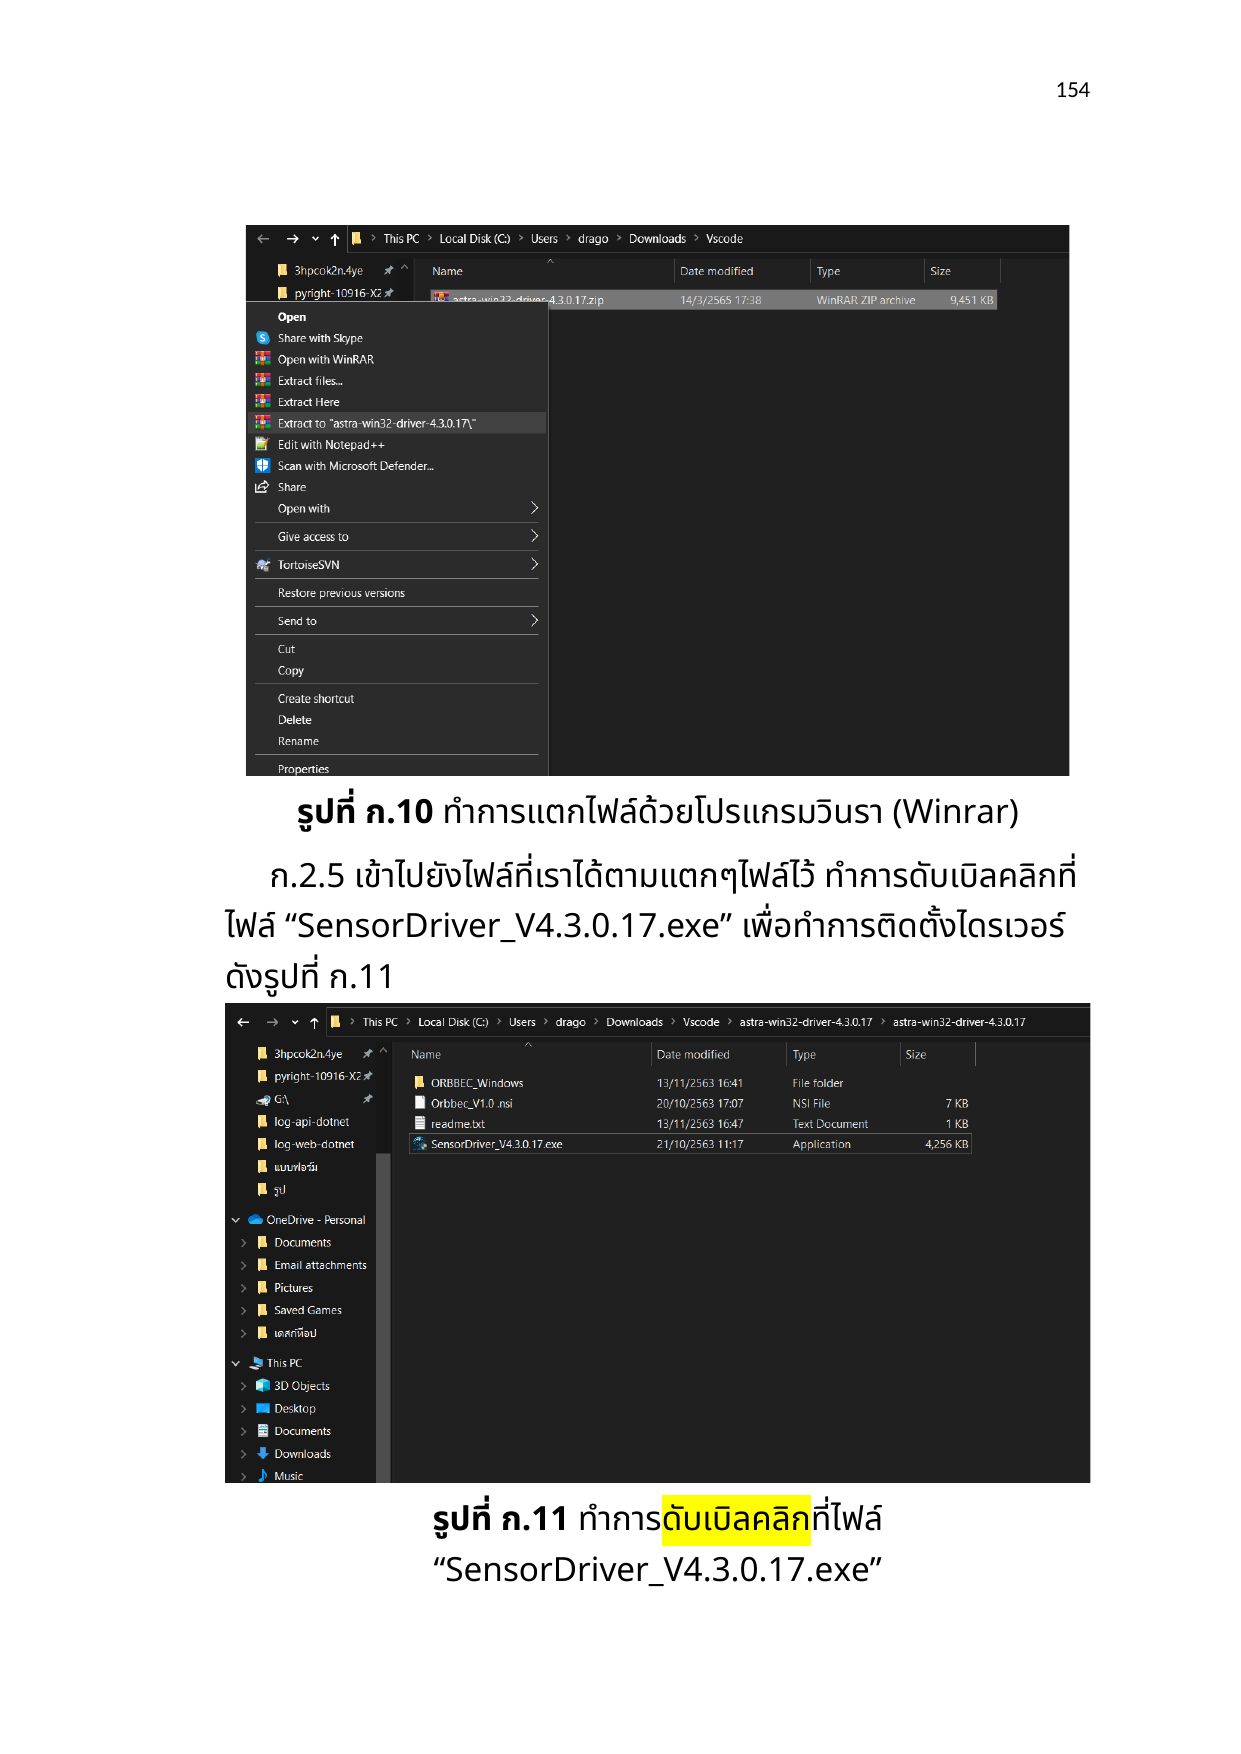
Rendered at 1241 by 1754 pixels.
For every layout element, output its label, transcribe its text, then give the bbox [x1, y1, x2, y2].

picture [225, 1003, 1091, 1483]
text ก.2.5 เข้าไปยังไฟล์ที่เราได้ตามแตกๆไฟล์ไว้ ทำการดับเบิลคลิกที่ไฟล์ “SensorDriver_V4.3.0.17.exe” เพื่อทำการติดตั้งไดรเวอร์ ดังรูปที่ ก.11 [225, 851, 1090, 1003]
text รูปที่ ก.10 ทำการแตกไฟล์ด้วยโปรแกรมวินรา (Winrar) [225, 788, 1090, 839]
picture [245, 225, 1070, 776]
text รูปที่ ก.11 ทำการดับเบิลคลิกที่ไฟล์ “SensorDriver_V4.3.0.17.exe” [225, 1495, 1090, 1596]
